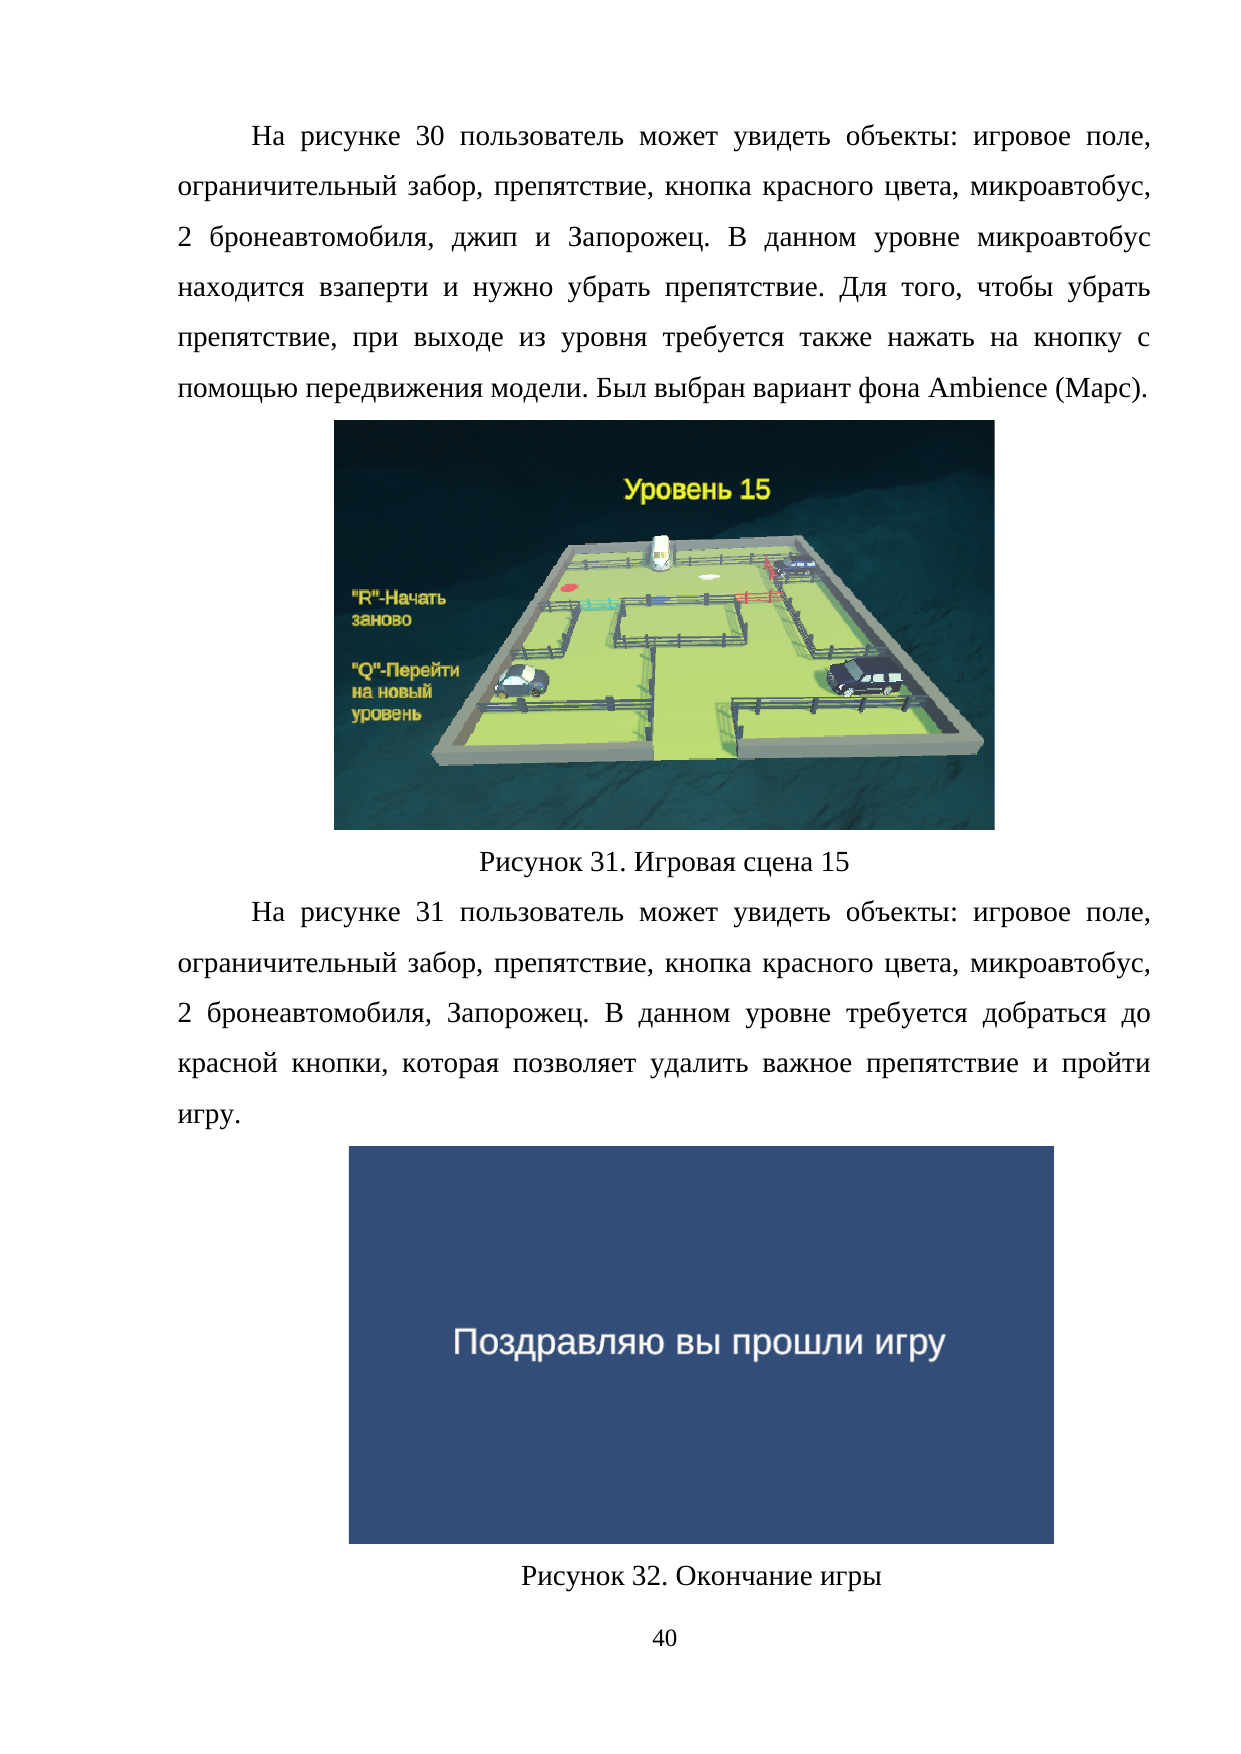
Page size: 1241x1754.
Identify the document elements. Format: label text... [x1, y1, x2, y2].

text Рисунок 32. Окончание игры [177, 1558, 1152, 1591]
text На рисунке 31 пользователь может увидеть объекты: игровое поле, ограничительный забор, препятствие, кнопка красного цвета, микроавтобус, 2 бронеавтомобиля, Запорожец. В данном уровне требуется добраться до красной кнопки, которая позволяет удалить важное препятствие и пройти игру. [177, 894, 1152, 1129]
picture [334, 420, 995, 830]
picture [348, 1146, 1054, 1544]
text Рисунок 31. Игровая сцена 15 [177, 844, 1152, 878]
text На рисунке 30 пользователь может увидеть объекты: игровое поле, ограничительный забор, препятствие, кнопка красного цвета, микроавтобус, 2 бронеавтомобиля, джип и Запорожец. В данном уровне микроавтобус находится взаперти и нужно убрать препятствие. Для того, чтобы убрать препятствие, при выходе из уровня требуется также нажать на кнопку с помощью передвижения модели. Был выбран вариант фона Ambience (Марс). [177, 118, 1152, 403]
